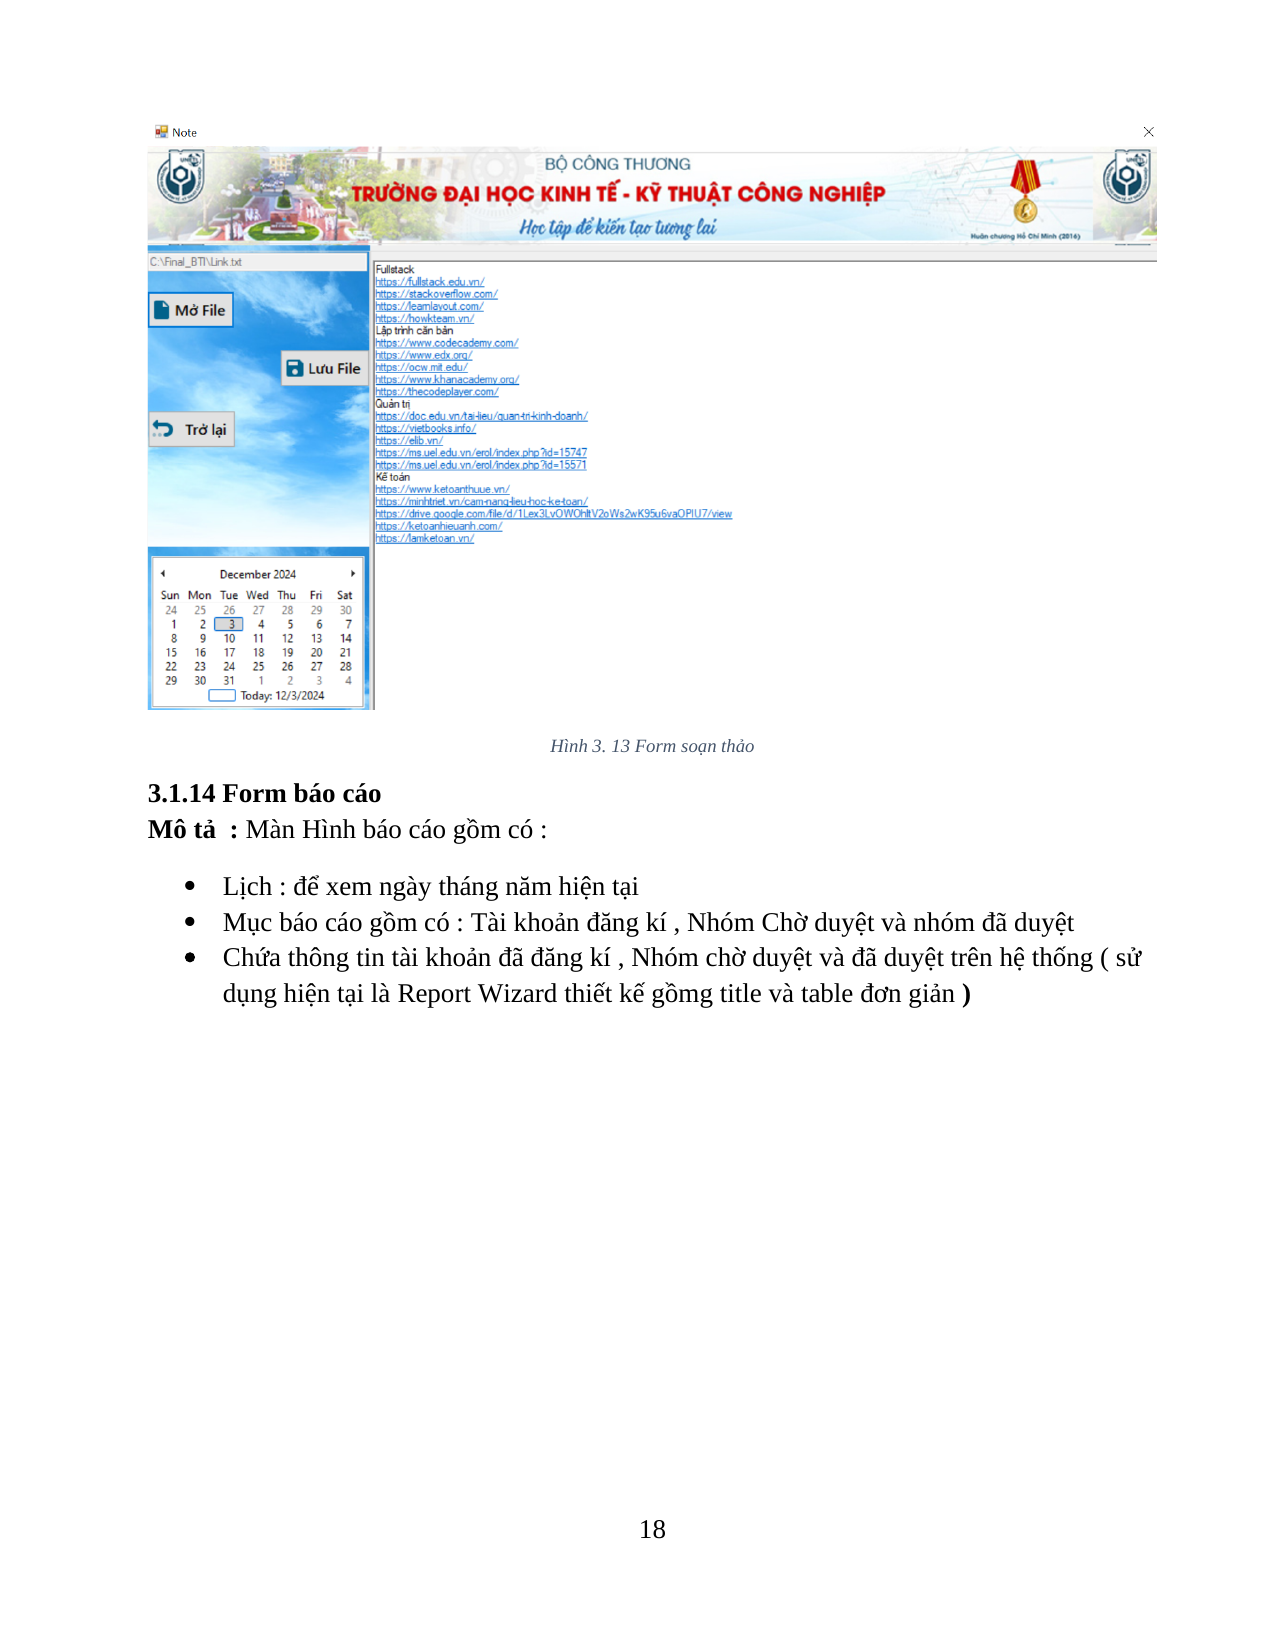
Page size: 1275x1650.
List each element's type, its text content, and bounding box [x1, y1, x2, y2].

text Mô tả : Màn Hình báo cáo gồm có : [148, 813, 1157, 844]
picture [147, 118, 1157, 710]
text Hình 3. 13 Form soạn thảo [148, 735, 1157, 757]
list Lịch : để xem ngày tháng năm hiện tại [185, 870, 1157, 901]
list Mục báo cáo gồm có : Tài khoản đăng kí , Nhóm Chờ duyệt và nhóm đã duyệt [185, 906, 1157, 937]
subtitle 3.1.14 Form báo cáo [148, 777, 1157, 808]
list Chứa thông tin tài khoản đã đăng kí , Nhóm chờ duyệt và đã duyệt trên hệ thống ( sử dụng hiện tại là Report Wizard thiết kế gồmg title và table đơn giản ) [185, 942, 1157, 1008]
